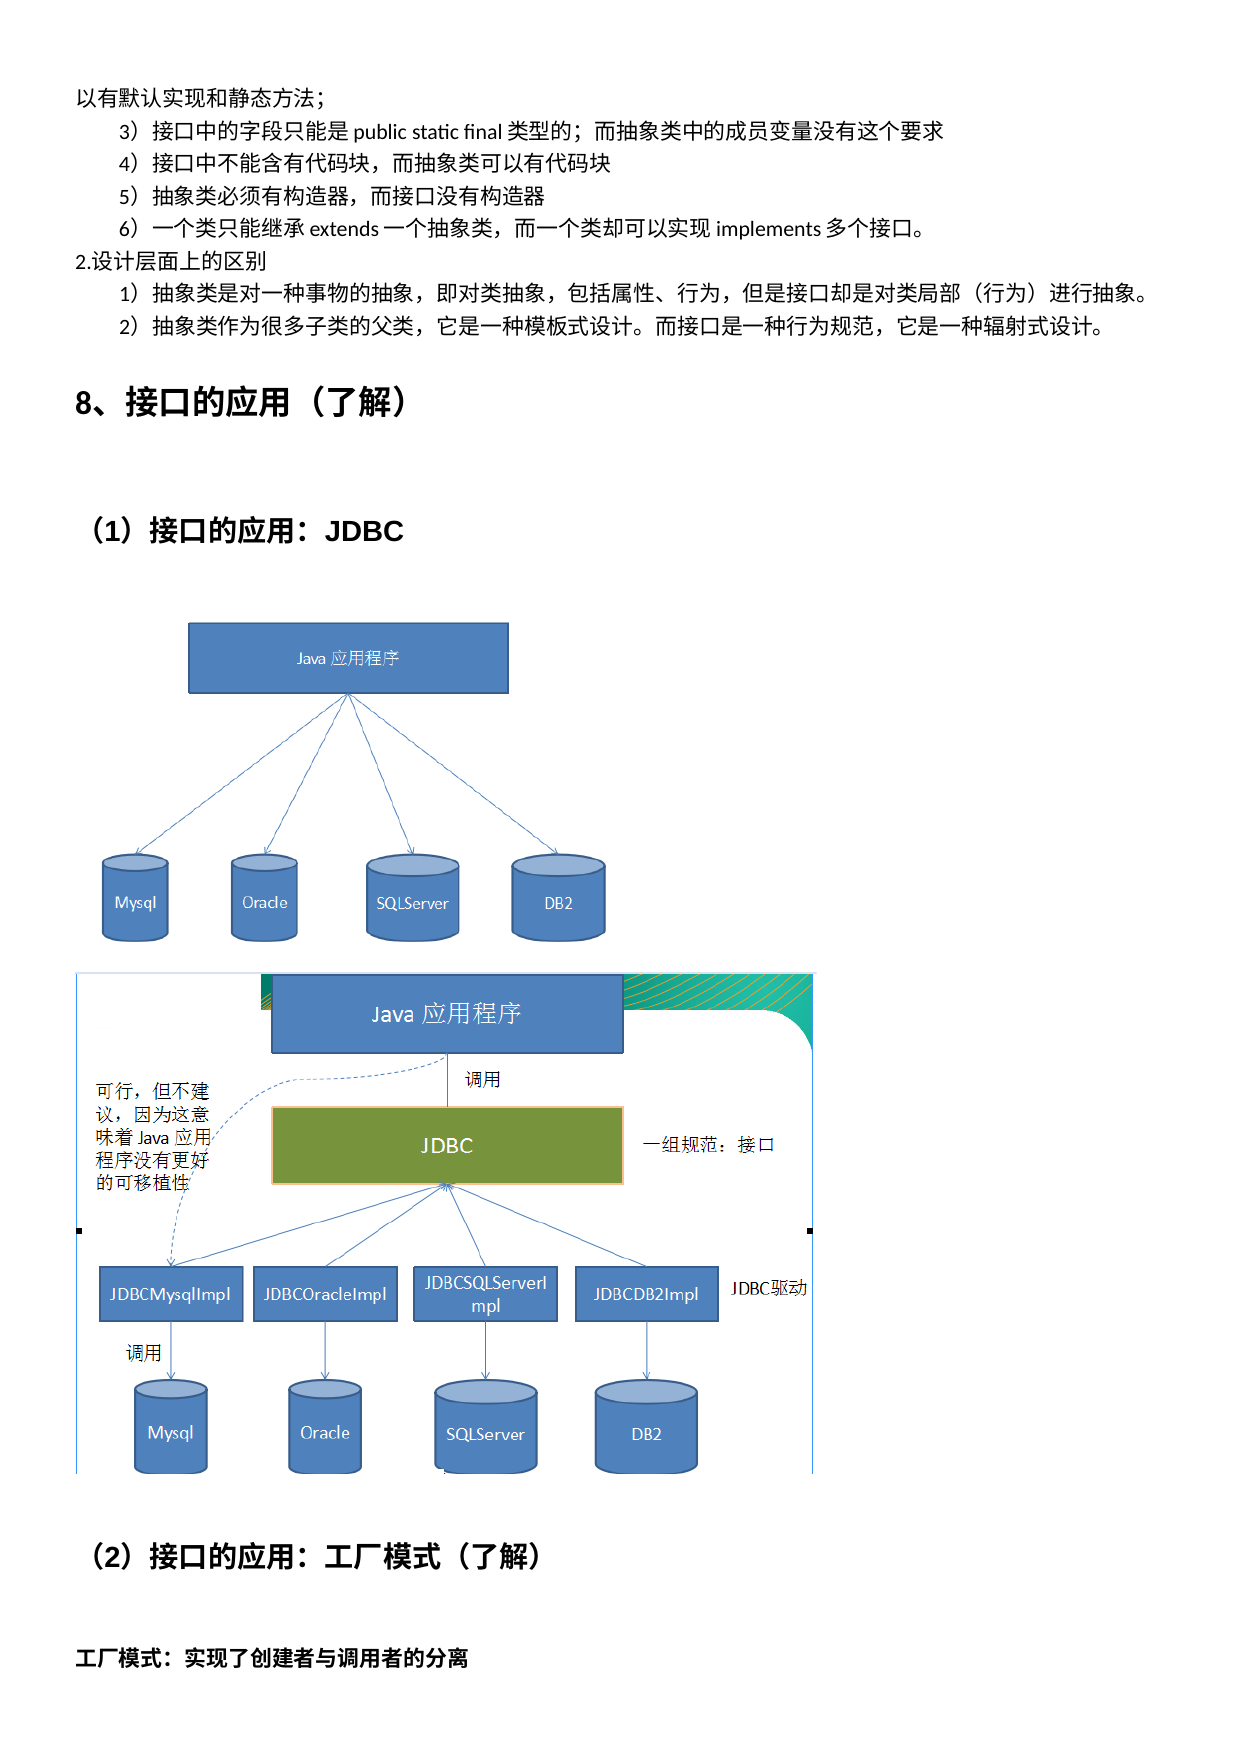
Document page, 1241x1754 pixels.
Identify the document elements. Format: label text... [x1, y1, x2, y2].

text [75, 81, 1165, 113]
list 接口中不能含有代码块，而抽象类可以有代码块 [75, 146, 1165, 178]
subtitle （2）接口的应用：工厂模式（了解） [75, 1522, 1165, 1587]
subtitle 8、接口的应用（了解） [75, 368, 1165, 433]
picture [75, 972, 817, 1474]
subtitle （1）接口的应用：JDBC [75, 497, 1165, 562]
text 3）接口中的字段只能是public static final类型的；而抽象类中的成员变量没有这个要求 [75, 113, 1165, 146]
text 2）抽象类作为很多子类的父类，它是一种模板式设计。而接口是一种行为规范，它是一种辐射式设计。 [75, 308, 1165, 341]
picture [75, 615, 621, 956]
text 5）抽象类必须有构造器，而接口没有构造器 [75, 178, 1165, 211]
text 6）一个类只能继承extends一个抽象类，而一个类却可以实现implements多个接口。 [75, 211, 1165, 243]
text 工厂模式：实现了创建者与调用者的分离 [75, 1640, 1165, 1673]
text 2.设计层面上的区别 [75, 243, 1165, 276]
text 1）抽象类是对一种事物的抽象，即对类抽象，包括属性、行为，但是接口却是对类局部（行为）进行抽象。 [75, 276, 1165, 308]
